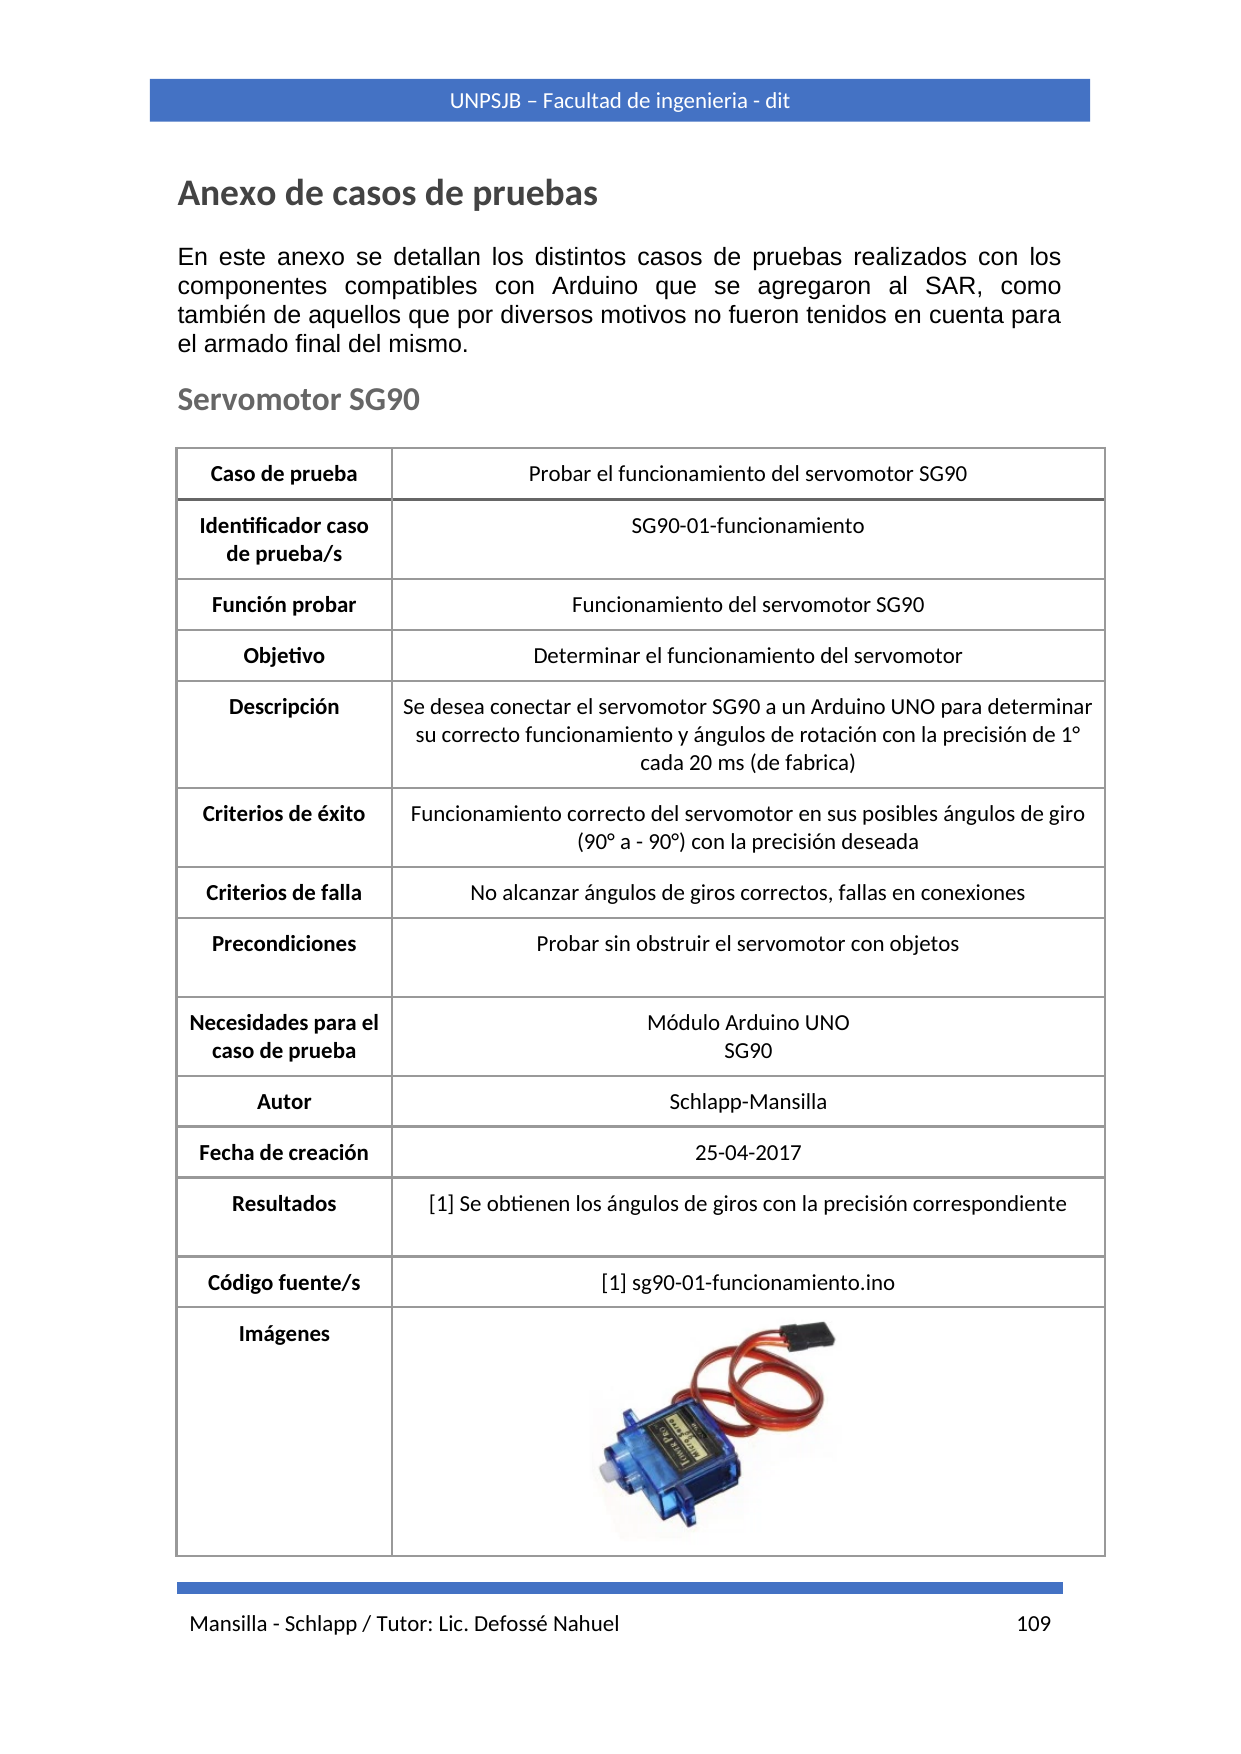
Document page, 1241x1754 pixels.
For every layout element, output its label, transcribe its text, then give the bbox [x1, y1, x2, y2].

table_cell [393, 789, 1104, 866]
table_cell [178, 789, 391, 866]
subtitle Anexo de casos de pruebas [177, 168, 1063, 214]
picture [589, 1311, 847, 1545]
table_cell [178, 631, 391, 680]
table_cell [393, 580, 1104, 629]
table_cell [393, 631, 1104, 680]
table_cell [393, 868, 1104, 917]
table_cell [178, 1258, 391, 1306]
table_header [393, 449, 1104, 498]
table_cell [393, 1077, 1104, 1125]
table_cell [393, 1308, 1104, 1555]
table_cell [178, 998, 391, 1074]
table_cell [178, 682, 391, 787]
text En este anexo se detallan los distintos casos de pruebas realizados con los componentes compatibles con Arduino que se agregaron al SAR, como también de aquellos que por diversos motivos no fueron tenidos en cuenta para el armado final del mismo. [177, 242, 1063, 357]
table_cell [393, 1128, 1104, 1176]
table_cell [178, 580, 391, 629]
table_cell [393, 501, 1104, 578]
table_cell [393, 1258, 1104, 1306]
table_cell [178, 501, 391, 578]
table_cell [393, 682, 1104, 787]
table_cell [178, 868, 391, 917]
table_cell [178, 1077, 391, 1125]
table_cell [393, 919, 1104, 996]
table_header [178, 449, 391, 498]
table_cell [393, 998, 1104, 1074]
subtitle Servomotor SG90 [177, 378, 1063, 419]
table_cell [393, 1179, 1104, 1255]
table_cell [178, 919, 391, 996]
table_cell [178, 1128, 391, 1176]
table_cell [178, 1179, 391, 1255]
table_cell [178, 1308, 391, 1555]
